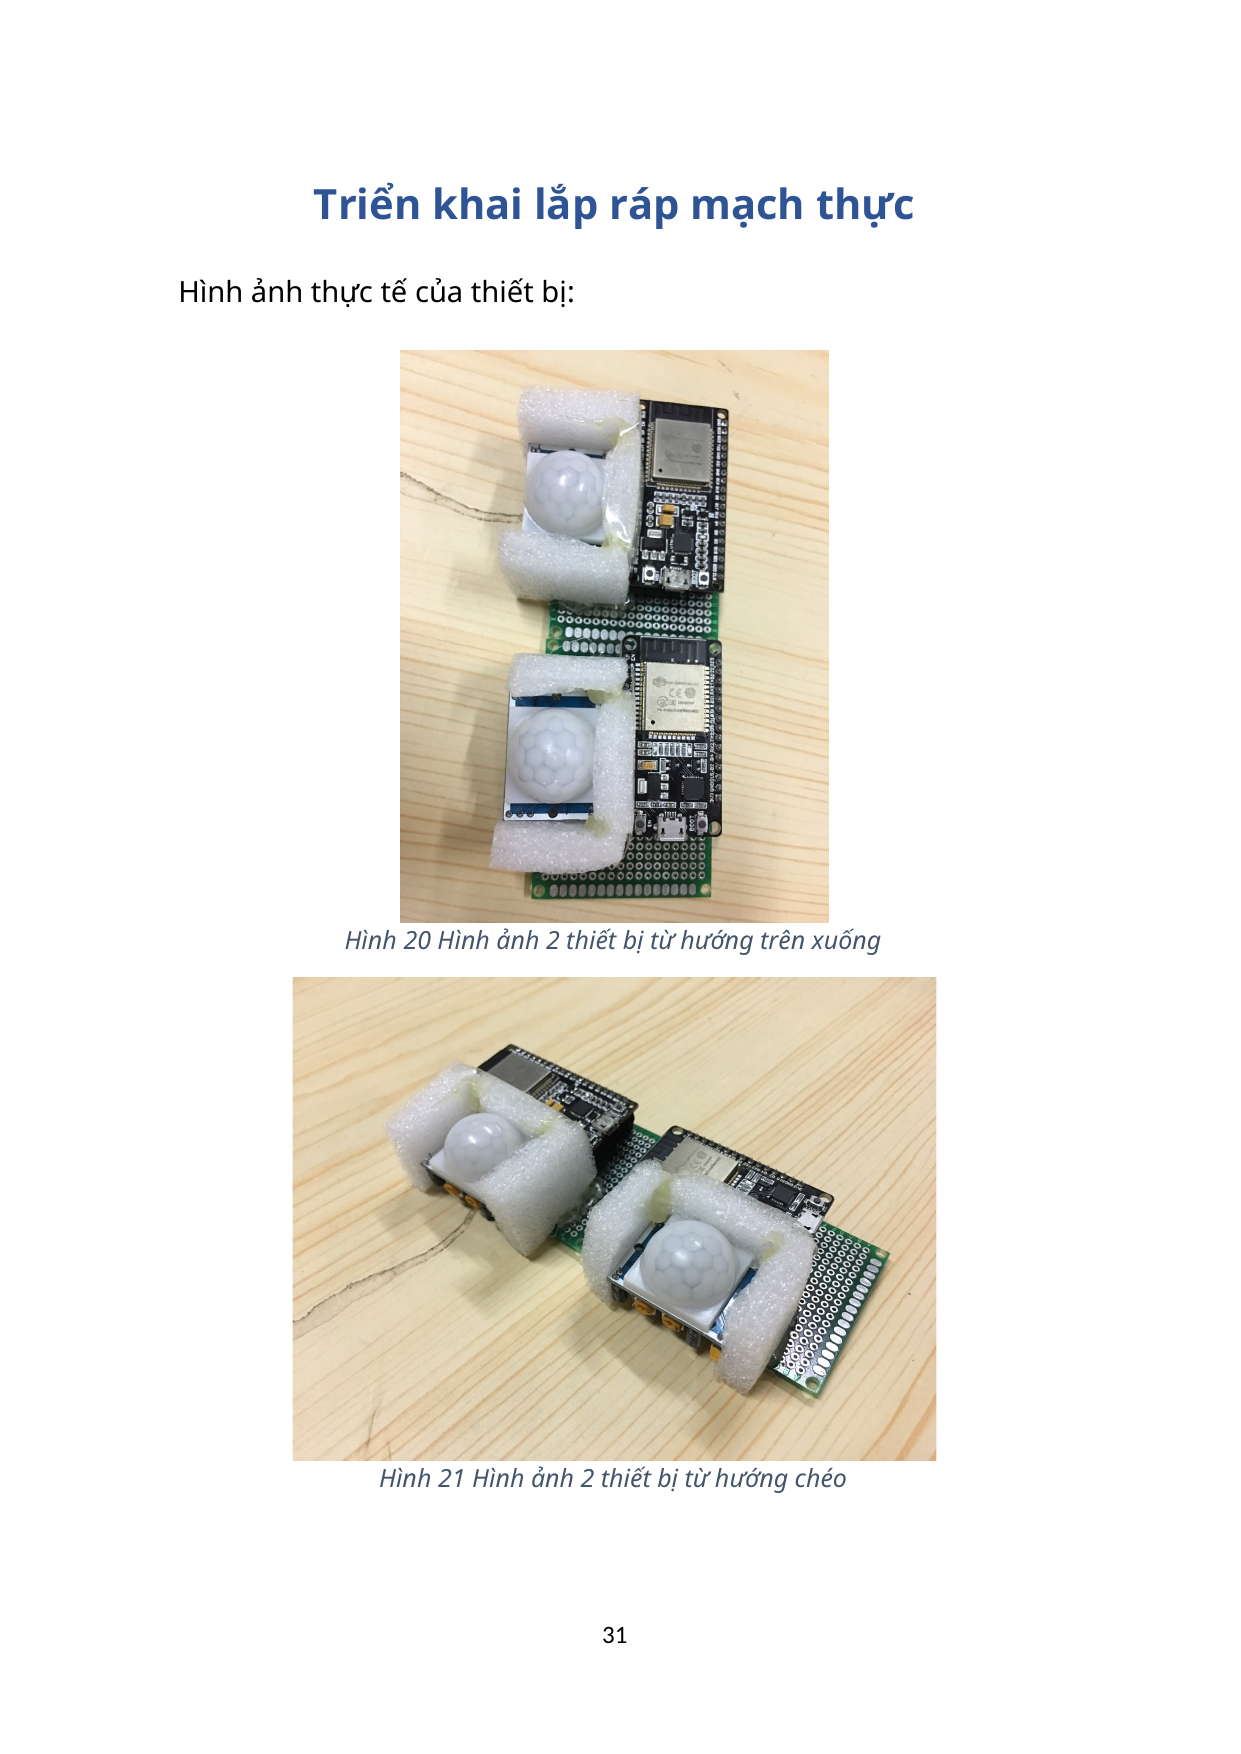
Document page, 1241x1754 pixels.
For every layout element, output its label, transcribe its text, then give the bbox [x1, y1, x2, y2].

subtitle Triển khai lắp ráp mạch thực [103, 175, 1126, 232]
text Hình ảnh thực tế của thiết bị: [103, 271, 1126, 311]
text Hình 20 Hình ảnh 2 thiết bị từ hướng trên xuống [103, 923, 1126, 957]
picture [292, 977, 937, 1461]
text Hình 21 Hình ảnh 2 thiết bị từ hướng chéo [103, 1460, 1126, 1494]
picture [400, 350, 829, 923]
